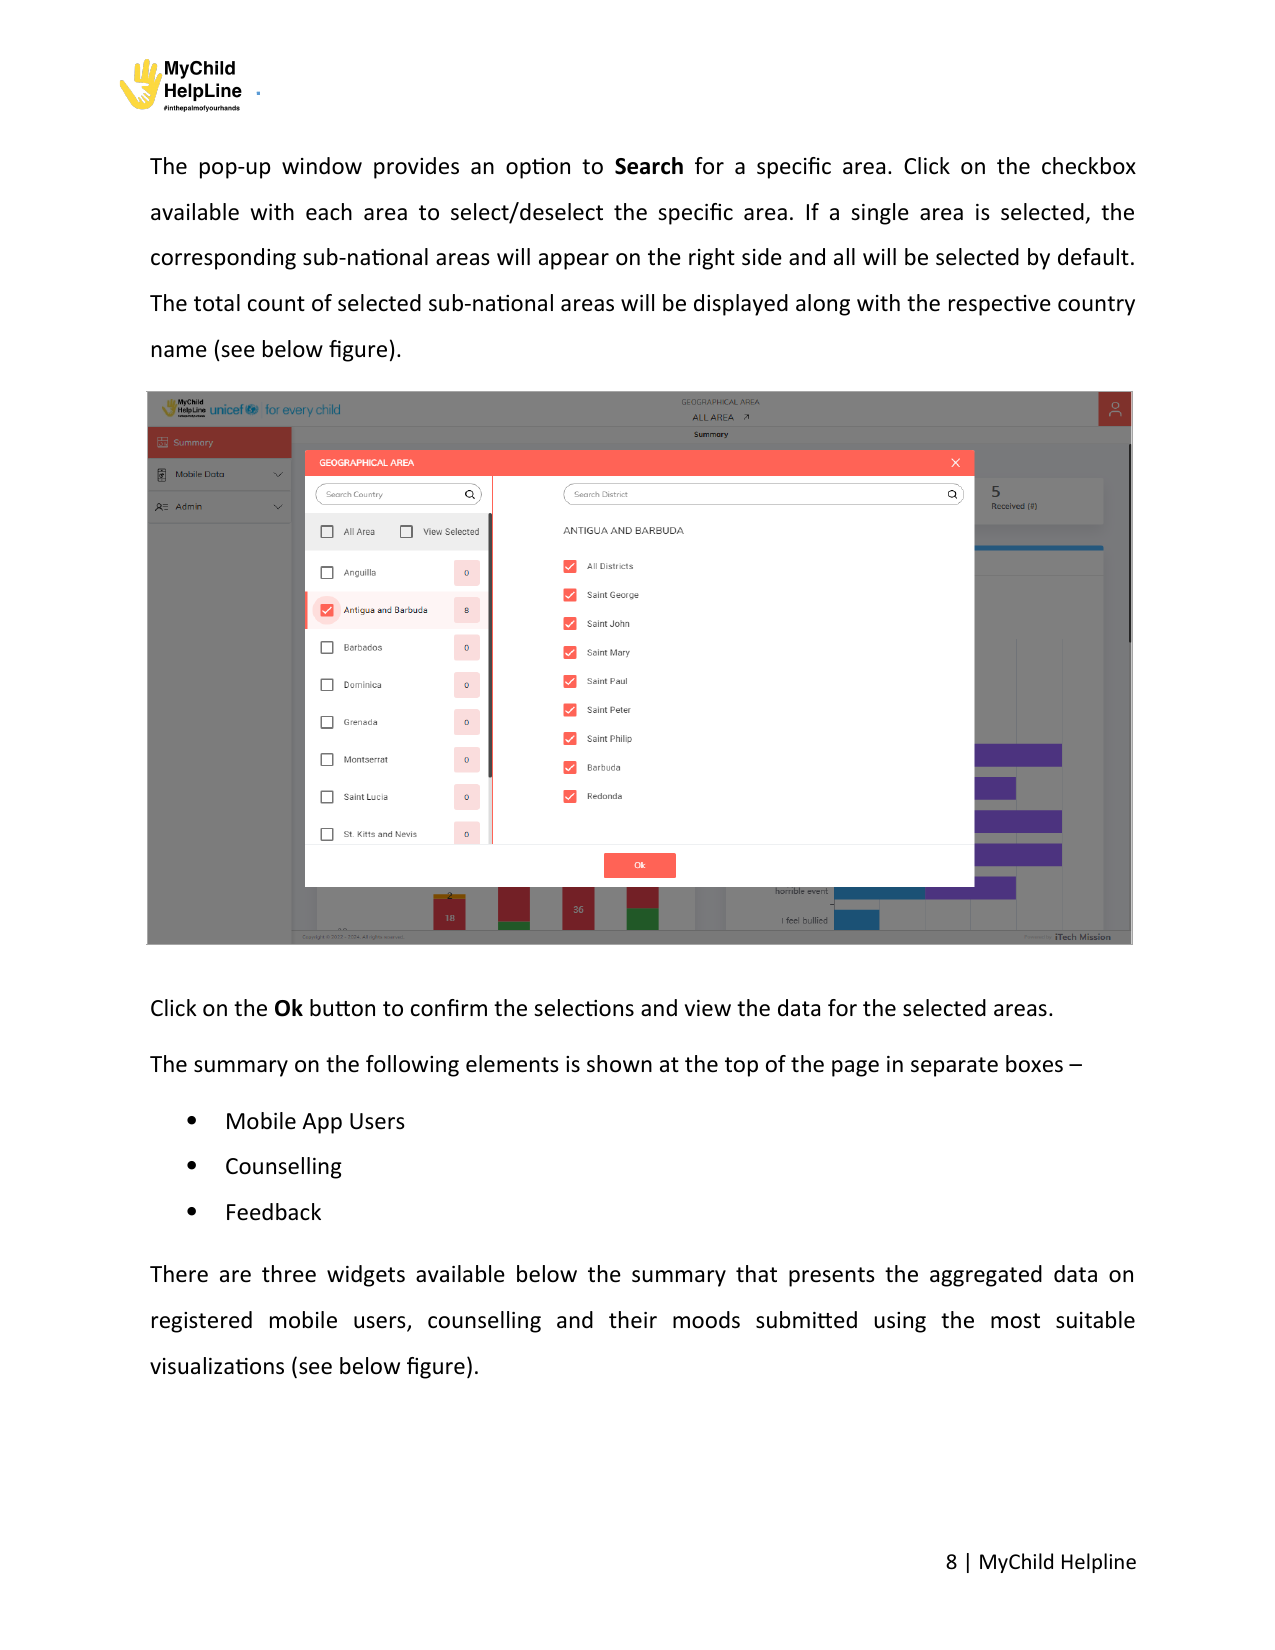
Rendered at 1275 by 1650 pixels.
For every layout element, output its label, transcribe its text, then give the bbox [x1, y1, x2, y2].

text There are three widgets available below the summary that presents the aggregated data on registered mobile users, counselling and their moods submitted using the most suitable visualizations (see below figure). [150, 1259, 1137, 1381]
list Counselling [187, 1151, 1137, 1181]
picture [148, 392, 1132, 944]
picture [119, 59, 242, 120]
text The summary on the following elements is shown at the top of the page in separate boxes – [150, 1048, 1137, 1079]
list Mobile App Users [187, 1105, 1137, 1135]
text The pop-up window provides an option to Search for a specific area. Click on the checkbox available with each area to select/deselect the specific area. If a single area is selected, the corresponding sub-national areas will appear on the right side and all will be selected by default. The total count of selected sub-national areas will be displayed along with the respective country name (see below figure). [150, 150, 1137, 363]
list Feedback [187, 1196, 1137, 1227]
